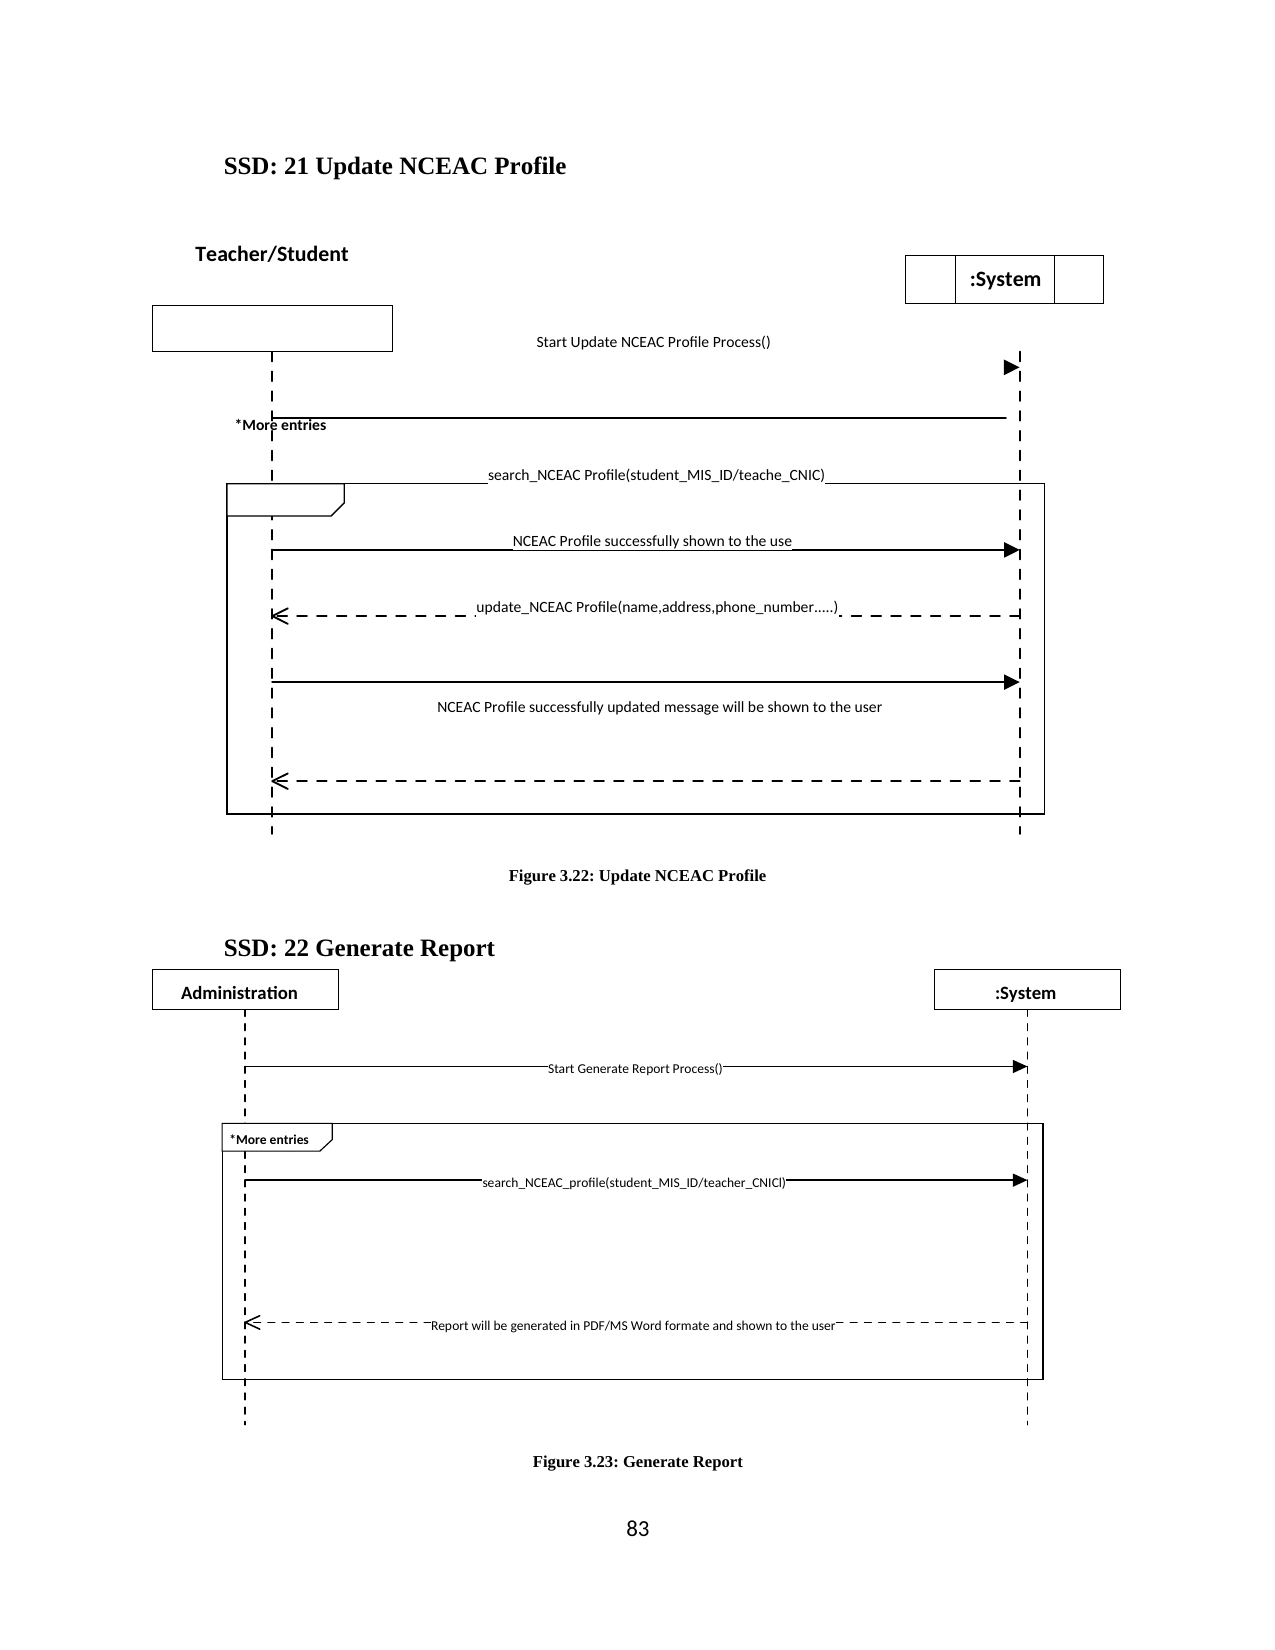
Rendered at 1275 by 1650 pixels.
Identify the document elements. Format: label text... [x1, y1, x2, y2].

subtitle SSD: 21 Update NCEAC Profile [223, 151, 1129, 179]
subtitle SSD: 22 Generate Report [223, 933, 1129, 962]
text Figure 3.23: Generate Report [533, 1427, 1129, 1471]
text Figure 3.22: Update NCEAC Profile [508, 842, 1129, 885]
